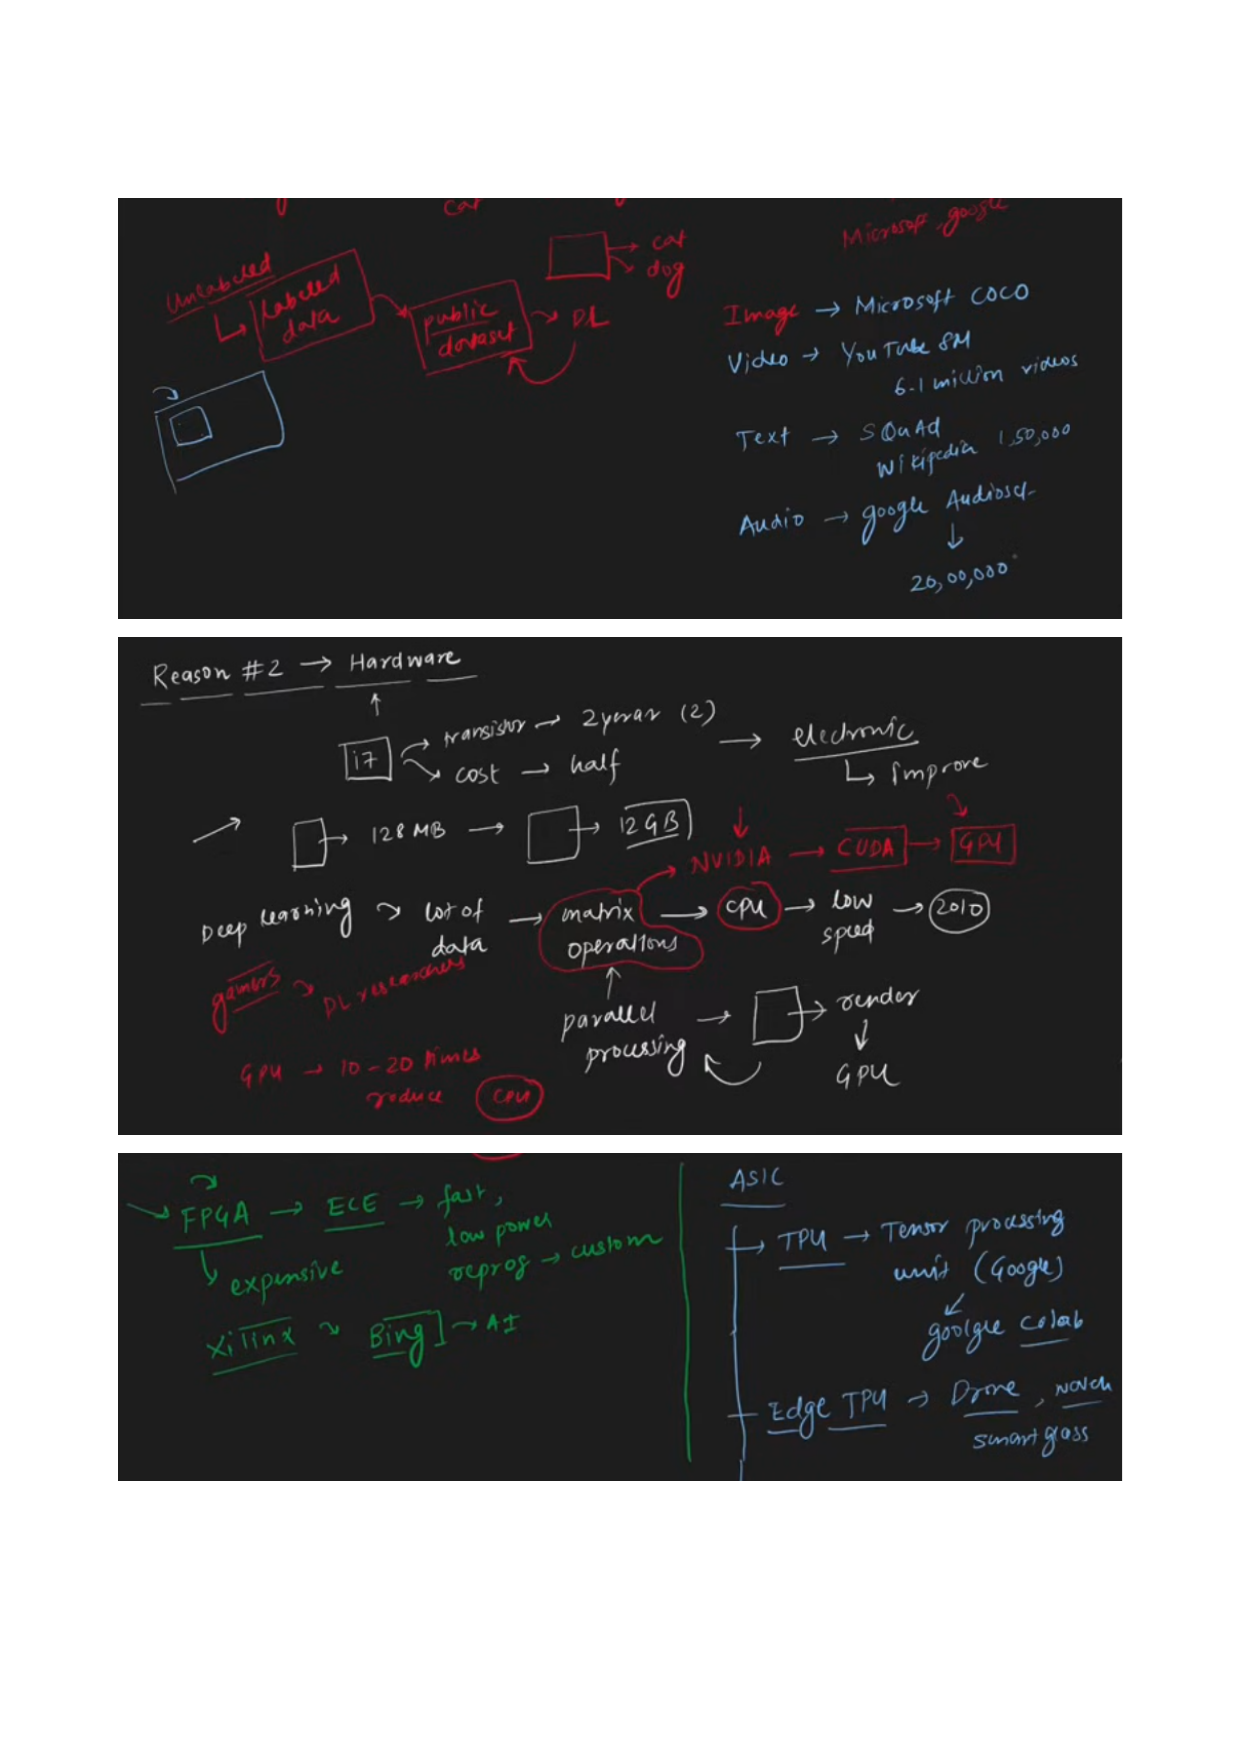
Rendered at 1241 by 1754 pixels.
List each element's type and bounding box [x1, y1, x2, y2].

picture [118, 198, 1123, 619]
picture [118, 637, 1123, 1135]
picture [118, 1153, 1123, 1481]
